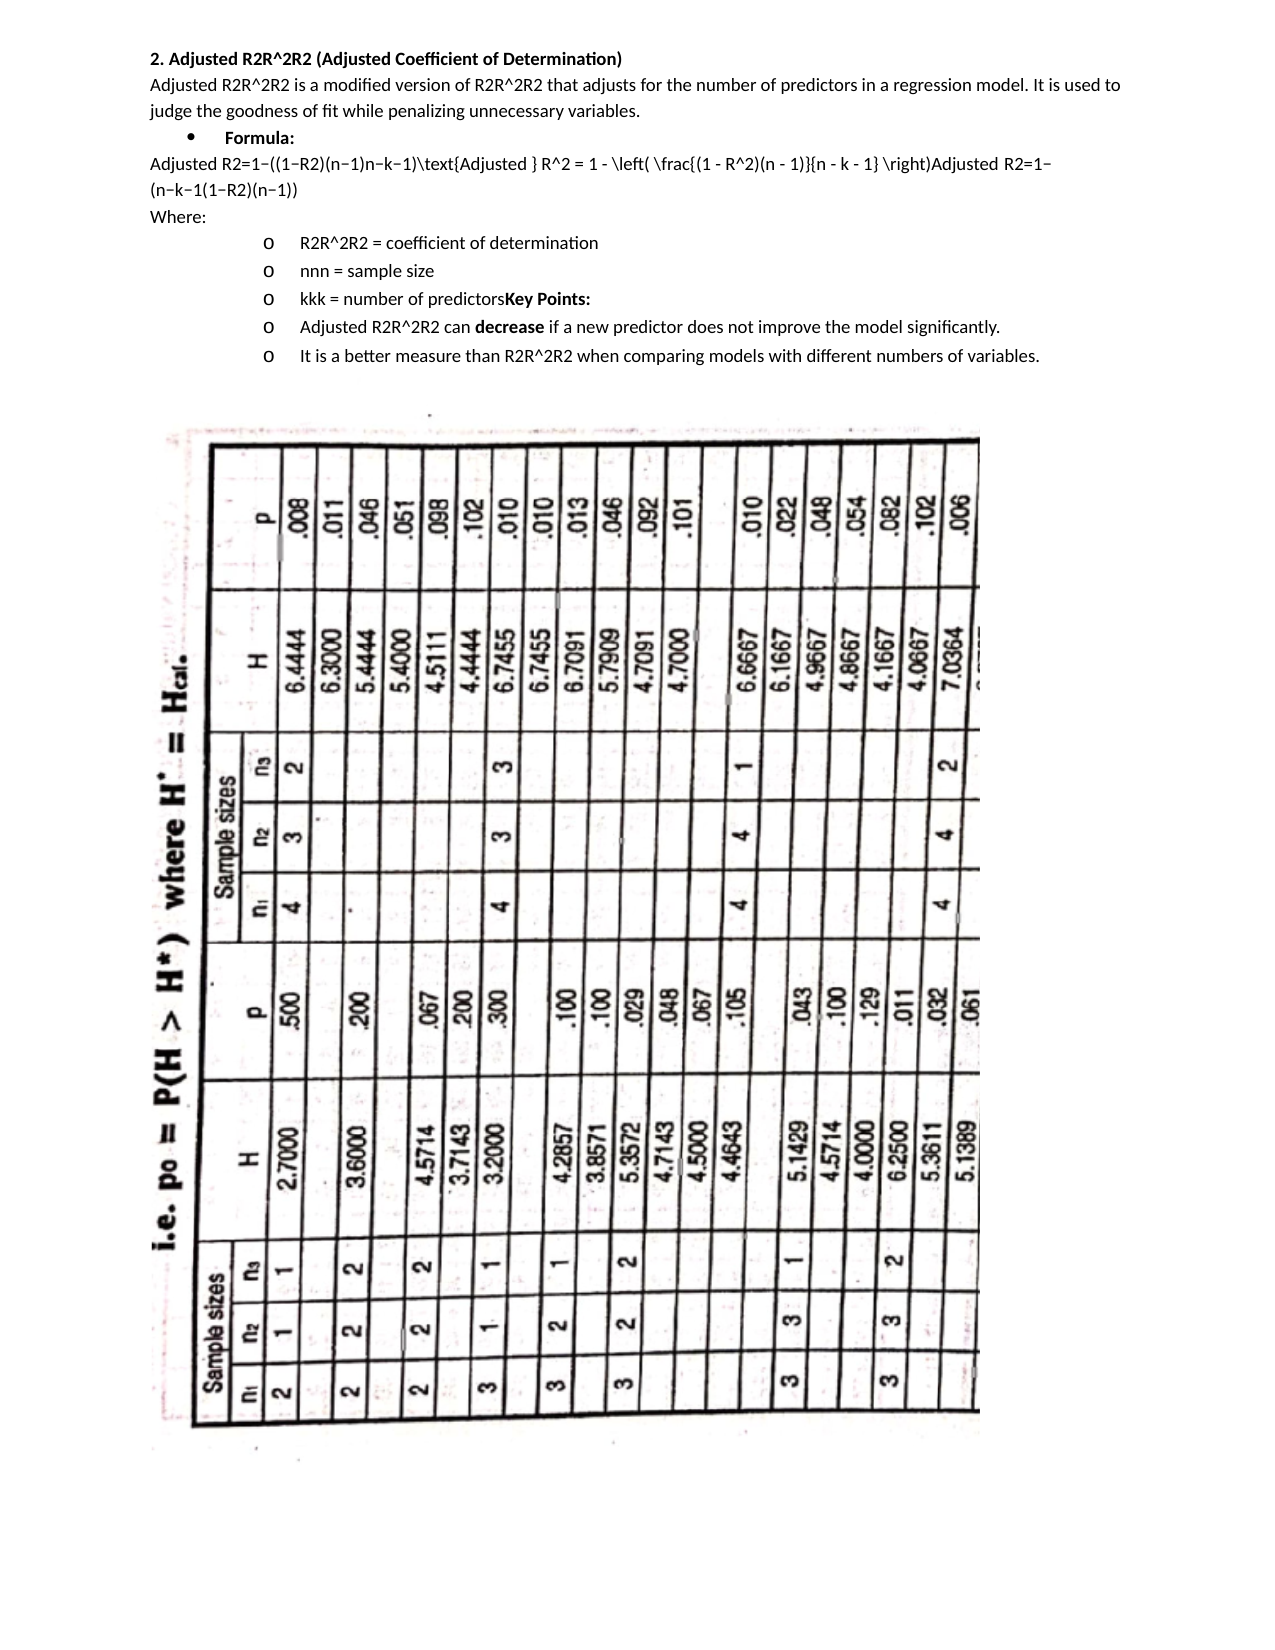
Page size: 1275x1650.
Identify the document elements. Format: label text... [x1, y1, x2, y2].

text Where: [150, 205, 1125, 228]
text 2. Adjusted R2R^2R2 (Adjusted Coefficient of Determination) [150, 47, 1125, 70]
picture [152, 374, 979, 1472]
text Adjusted R2R^2R2 is a modified version of R2R^2R2 that adjusts for the number of predictors in a regression model. It is used to judge the goodness of fit while penalizing unnecessary variables. [150, 73, 1125, 122]
list Formula: [187, 126, 1125, 149]
list It is a better measure than R2R^2R2 when comparing models with different numbers of variables. [262, 344, 1125, 368]
text Adjusted R2=1−((1−R2)(n−1)n−k−1)\text{Adjusted } R^2 = 1 - \left( \frac{(1 - R^2)(n - 1)}{n - k - 1} \right)Adjusted R2=1−(n−k−1(1−R2)(n−1)​) [150, 152, 1125, 202]
list Adjusted R2R^2R2 can decrease if a new predictor does not improve the model significantly. [262, 316, 1125, 340]
list kkk = number of predictorsKey Points: [262, 288, 1125, 312]
list R2R^2R2 = coefficient of determination [262, 231, 1125, 256]
list nnn = sample size [262, 259, 1125, 284]
